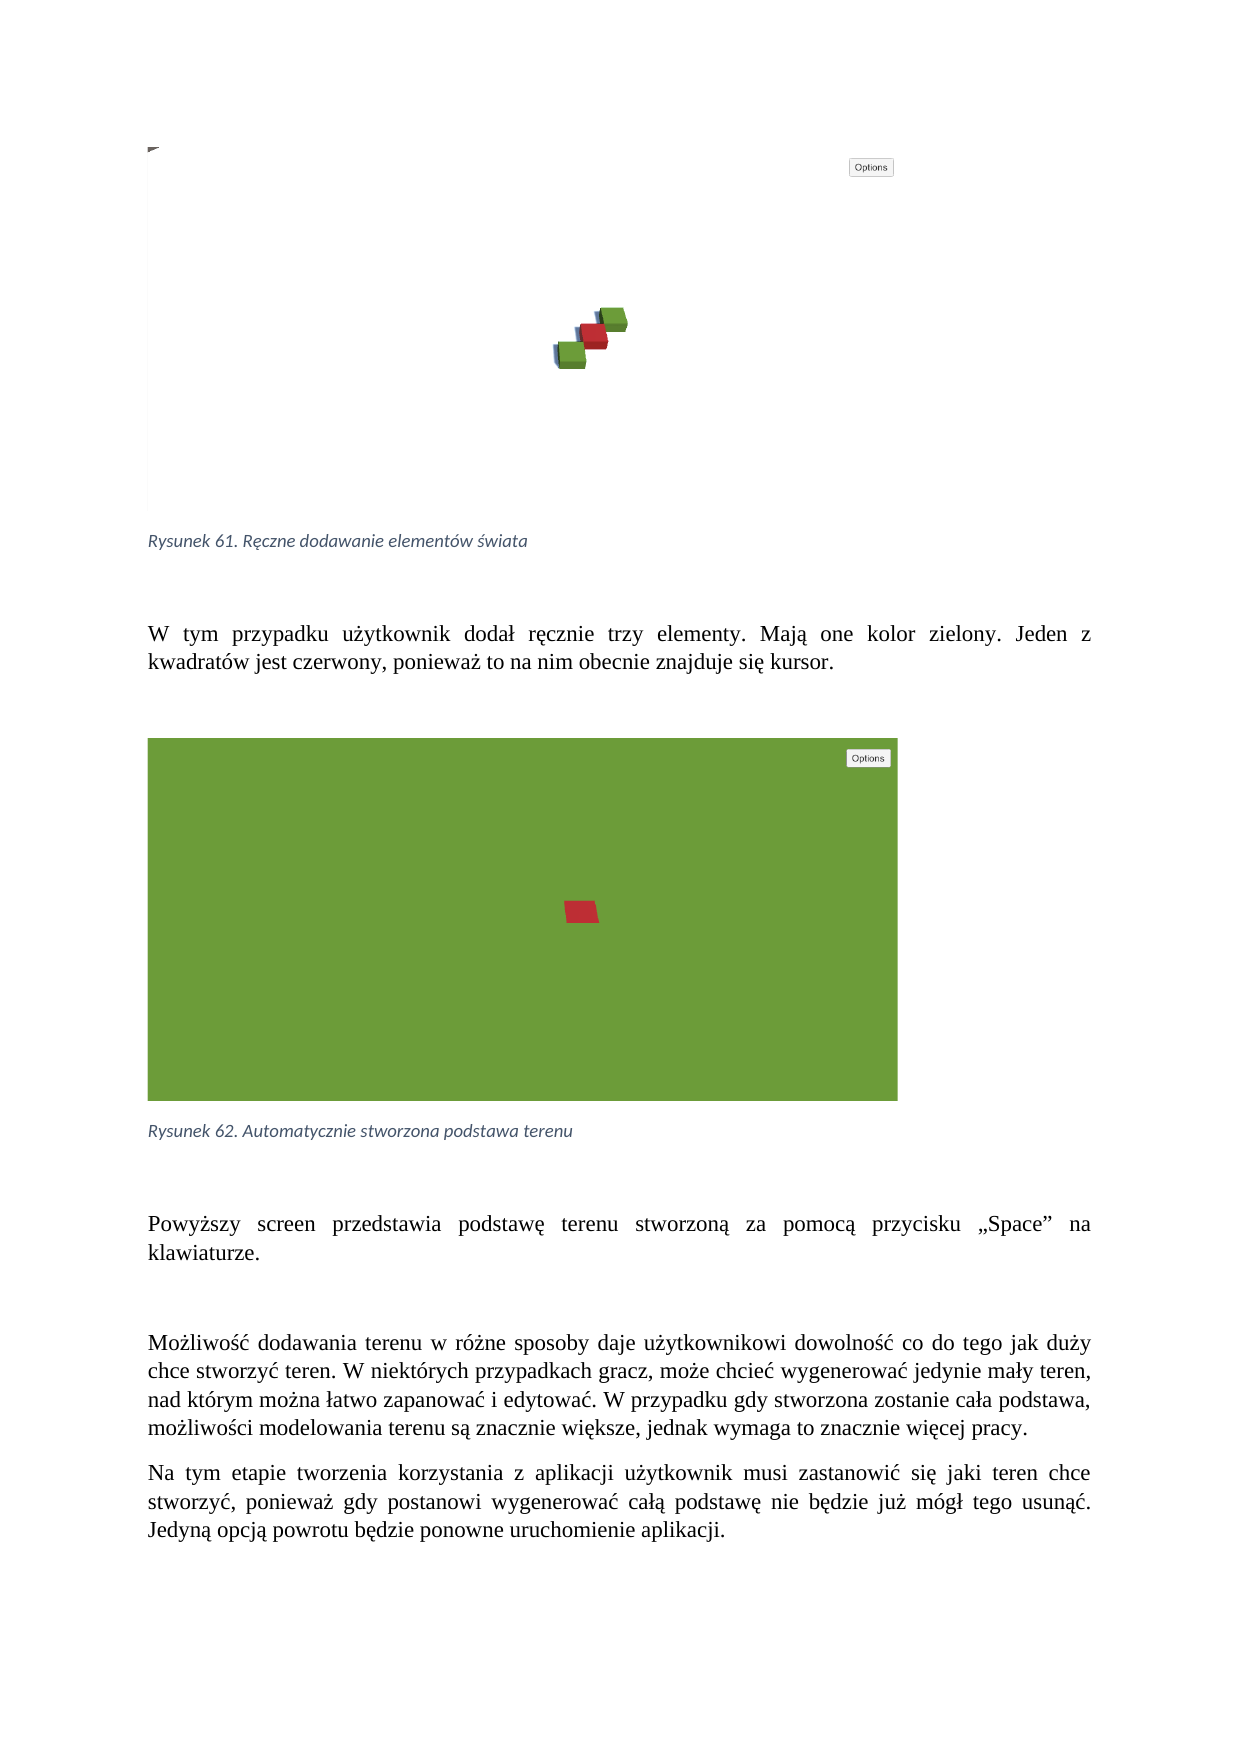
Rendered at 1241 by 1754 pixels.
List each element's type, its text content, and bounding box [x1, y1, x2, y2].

picture [147, 738, 898, 1101]
text Rysunek 62. Automatycznie stworzona podstawa terenu [148, 1119, 1093, 1142]
picture [147, 147, 901, 511]
text Na tym etapie tworzenia korzystania z aplikacji użytkownik musi zastanowić się jaki teren chce stworzyć, ponieważ gdy postanowi wygenerować całą podstawę nie będzie już mógł tego usunąć. Jedyną opcją powrotu będzie ponowne uruchomienie aplikacji. [148, 1459, 1093, 1542]
text W tym przypadku użytkownik dodał ręcznie trzy elementy. Mają one kolor zielony. Jeden z kwadratów jest czerwony, ponieważ to na nim obecnie znajduje się kursor. [148, 620, 1093, 674]
text Powyższy screen przedstawia podstawę terenu stworzoną za pomocą przycisku „Space” na klawiaturze. [148, 1210, 1093, 1265]
text Możliwość dodawania terenu w różne sposoby daje użytkownikowi dowolność co do tego jak duży chce stworzyć teren. W niektórych przypadkach gracz, może chcieć wygenerować jedynie mały teren, nad którym można łatwo zapanować i edytować. W przypadku gdy stworzona zostanie cała podstawa, możliwości modelowania terenu są znacznie większe, jednak wymaga to znacznie więcej pracy. [148, 1329, 1093, 1441]
text Rysunek 61. Ręczne dodawanie elementów świata [148, 529, 1093, 552]
